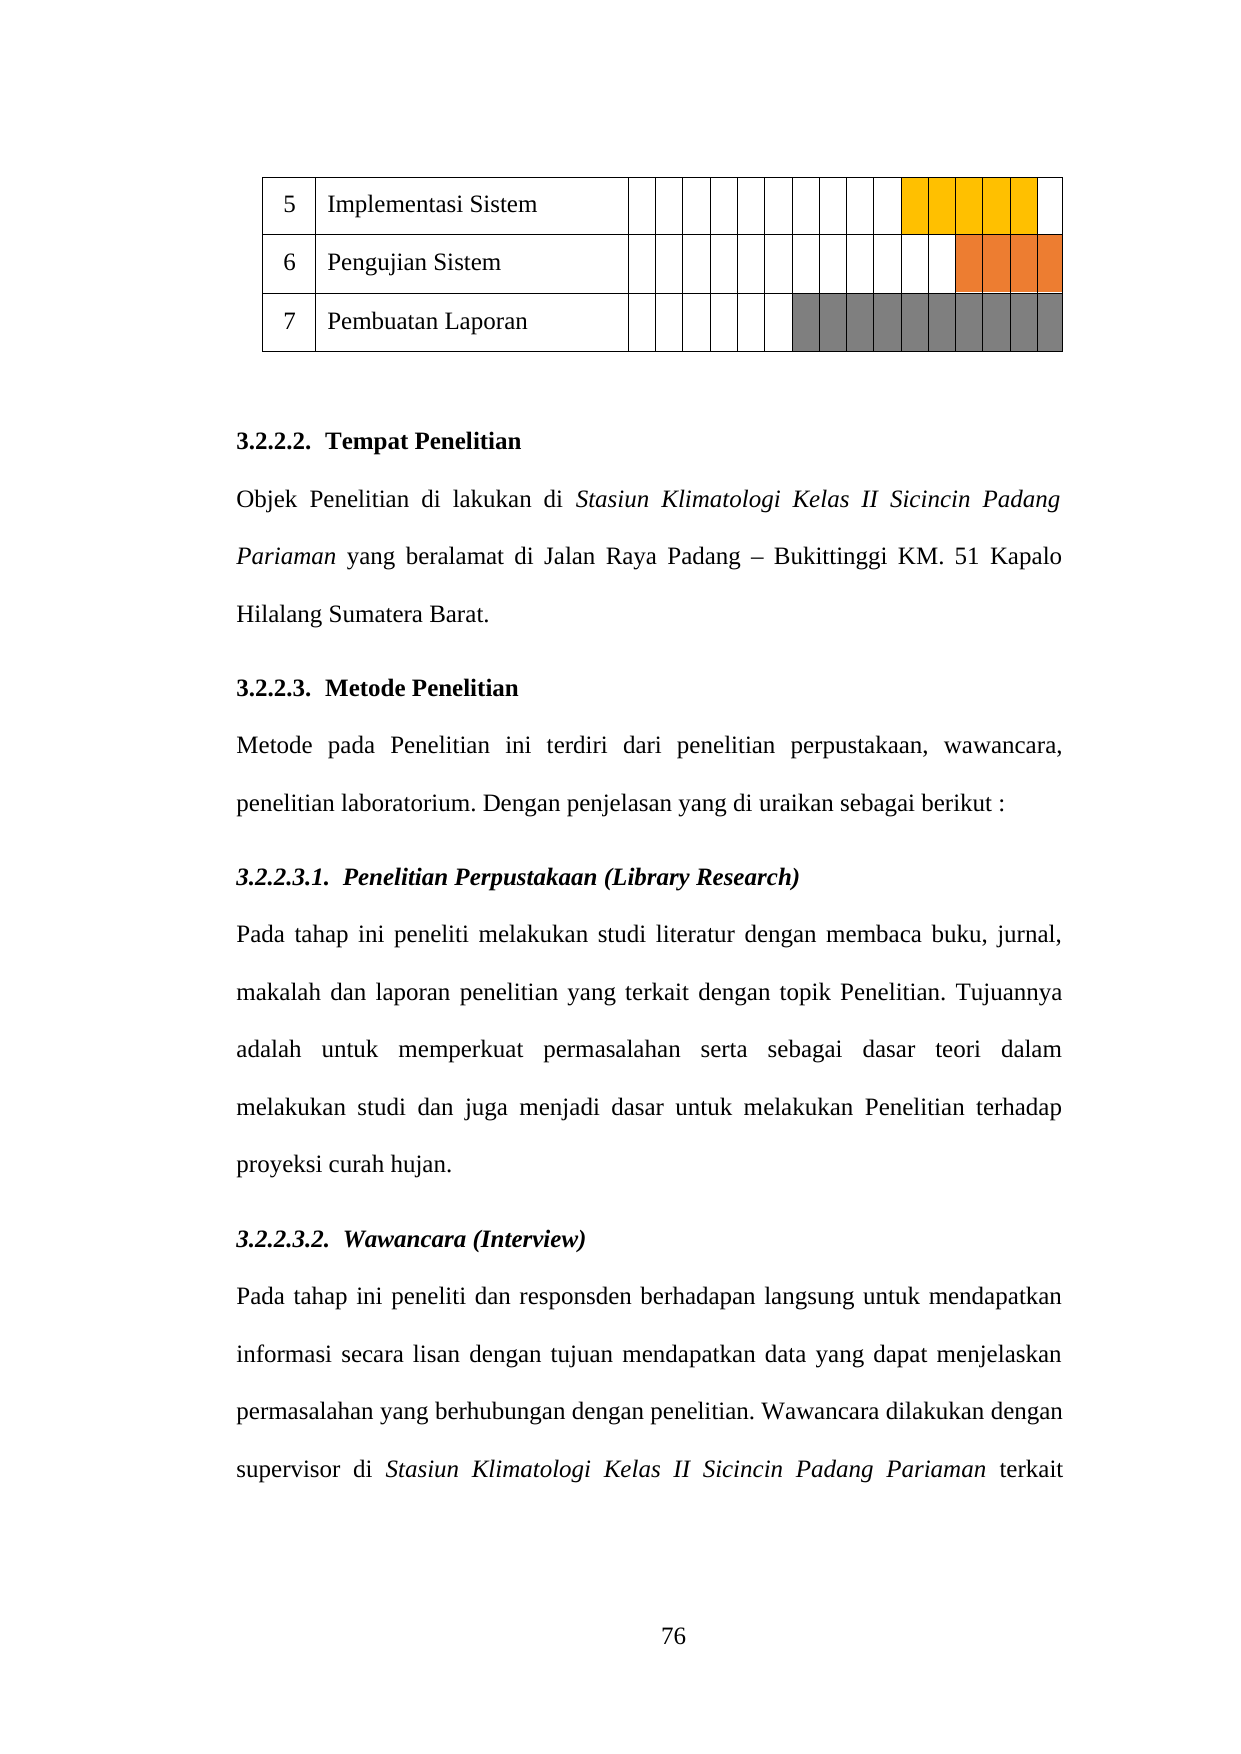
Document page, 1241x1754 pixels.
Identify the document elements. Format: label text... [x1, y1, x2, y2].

table_cell [820, 178, 846, 234]
table_cell [765, 235, 792, 292]
table_cell [656, 294, 682, 351]
table_cell [902, 294, 928, 351]
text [236, 1281, 1063, 1482]
text Pada tahap ini peneliti melakukan studi literatur dengan membaca buku, jurnal, makalah dan laporan penelitian yang terkait dengan topik Penelitian. Tujuannya adalah untuk memperkuat permasalahan serta sebagai dasar teori dalam melakukan studi dan juga menjadi dasar untuk melakukan Penelitian terhadap proyeksi curah hujan. [236, 919, 1063, 1178]
text Metode pada Penelitian ini terdiri dari penelitian perpustakaan, wawancara, penelitian laboratorium. Dengan penjelasan yang di uraikan sebagai berikut : [236, 730, 1063, 817]
text Objek Penelitian di lakukan di Stasiun Klimatologi Kelas II Sicincin Padang Pariaman yang beralamat di Jalan Raya Padang – Bukittinggi KM. 51 Kapalo Hilalang Sumatera Barat. [236, 484, 1063, 627]
table_cell [902, 235, 928, 292]
table_cell [683, 235, 710, 292]
table_cell [874, 294, 901, 351]
table_cell [793, 178, 819, 234]
table_cell [683, 178, 710, 234]
table_cell [902, 178, 928, 234]
table_cell Pengujian Sistem [316, 235, 628, 292]
table_cell [1038, 235, 1062, 292]
table_cell [983, 235, 1010, 292]
table_cell [956, 178, 982, 234]
table_cell [847, 294, 873, 351]
table_cell [983, 178, 1010, 234]
table_cell [929, 294, 955, 351]
table_cell [738, 294, 764, 351]
table_cell 5 [263, 178, 315, 234]
table_cell Pembuatan Laporan [316, 294, 628, 351]
subtitle Wawancara (Interview) [236, 1224, 1063, 1252]
table_cell [820, 294, 846, 351]
table_cell [629, 178, 655, 234]
table_cell [929, 178, 955, 234]
table_cell [683, 294, 710, 351]
table_cell [765, 178, 792, 234]
table_cell [711, 235, 737, 292]
table_cell [793, 294, 819, 351]
table_cell [656, 178, 682, 234]
table_cell [874, 178, 901, 234]
table_cell [983, 294, 1010, 351]
table_cell [1038, 294, 1062, 351]
table_cell [629, 294, 655, 351]
table_cell [1011, 178, 1037, 234]
table_cell [629, 235, 655, 292]
table_cell 7 [263, 294, 315, 351]
table_cell 6 [263, 235, 315, 292]
table_cell [738, 235, 764, 292]
table_cell [847, 178, 873, 234]
subtitle Penelitian Perpustakaan (Library Research) [236, 862, 1063, 891]
table_cell [711, 178, 737, 234]
table_cell [929, 235, 955, 292]
table_cell [956, 294, 982, 351]
table_cell [1038, 178, 1062, 234]
table_cell [847, 235, 873, 292]
table_cell [1011, 235, 1037, 292]
table_cell [874, 235, 901, 292]
table_cell [956, 235, 982, 292]
table_cell [820, 235, 846, 292]
table_cell [656, 235, 682, 292]
table_cell [711, 294, 737, 351]
table_cell Implementasi Sistem [316, 178, 628, 234]
subtitle Metode Penelitian [236, 673, 1063, 702]
table_cell [765, 294, 792, 351]
table_cell [1011, 294, 1037, 351]
subtitle Tempat Penelitian [236, 426, 1063, 455]
table_cell [738, 178, 764, 234]
table_cell [793, 235, 819, 292]
